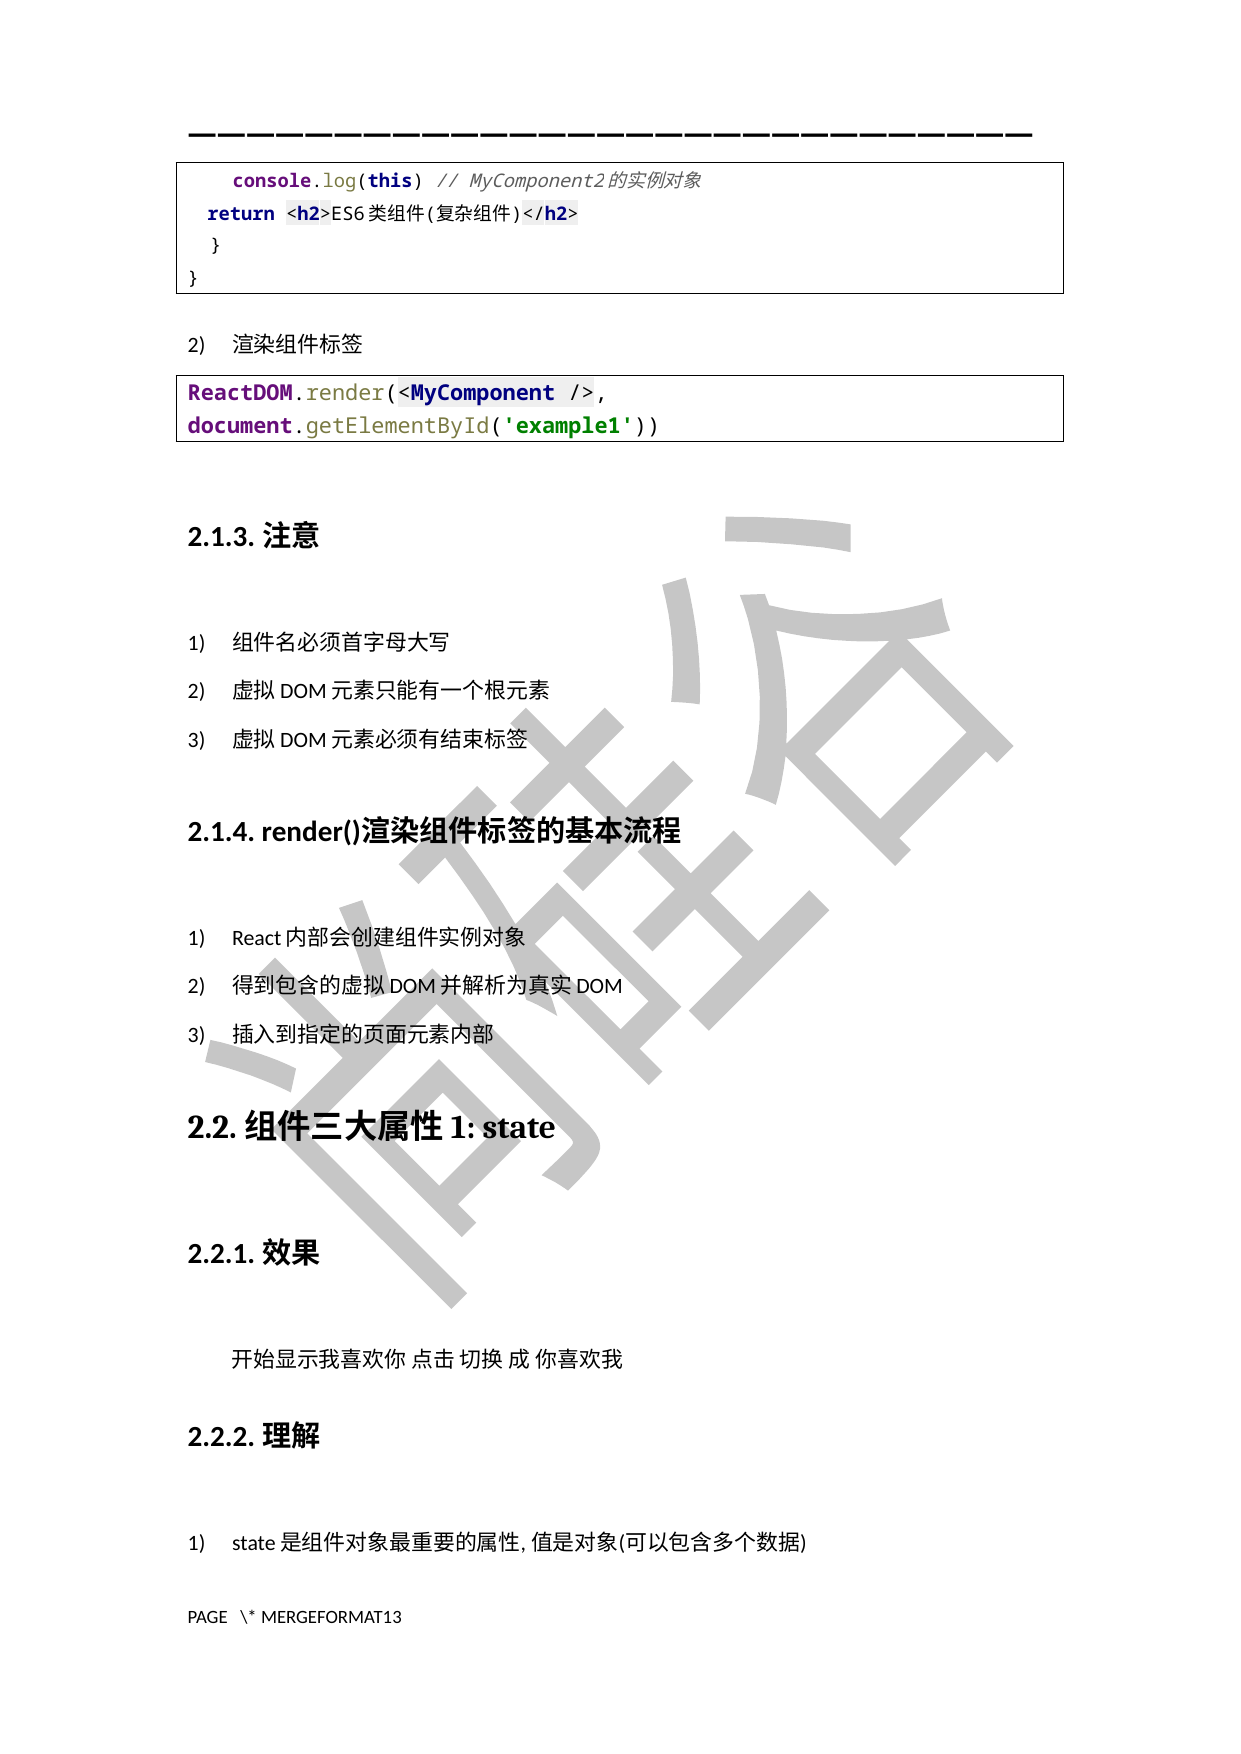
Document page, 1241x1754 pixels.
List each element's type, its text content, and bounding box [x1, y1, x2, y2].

subtitle 2.2.1. 效果 [187, 1219, 1053, 1284]
list 组件名必须首字母大写 [187, 624, 1053, 657]
list state是组件对象最重要的属性, 值是对象(可以包含多个数据) [187, 1524, 1053, 1557]
list 插入到指定的页面元素内部 [187, 1016, 1053, 1049]
subtitle 2.1.4. render()渲染组件标签的基本流程 [187, 797, 1053, 862]
list 虚拟DOM元素必须有结束标签 [187, 721, 1053, 754]
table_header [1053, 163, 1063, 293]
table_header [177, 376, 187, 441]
list 虚拟DOM元素只能有一个根元素 [187, 673, 1053, 705]
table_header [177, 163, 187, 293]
text 开始显示我喜欢你 点击 切换 成 你喜欢我 [187, 1342, 1053, 1374]
list 得到包含的虚拟DOM并解析为真实DOM [187, 968, 1053, 1000]
subtitle 2.2. 组件三大属性1: state [187, 1092, 1053, 1157]
subtitle 2.2.2. 理解 [187, 1401, 1053, 1466]
list 渲染组件标签 [187, 327, 1053, 359]
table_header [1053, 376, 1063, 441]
subtitle 2.1.3. 注意 [187, 502, 1053, 567]
list React内部会创建组件实例对象 [187, 919, 1053, 952]
